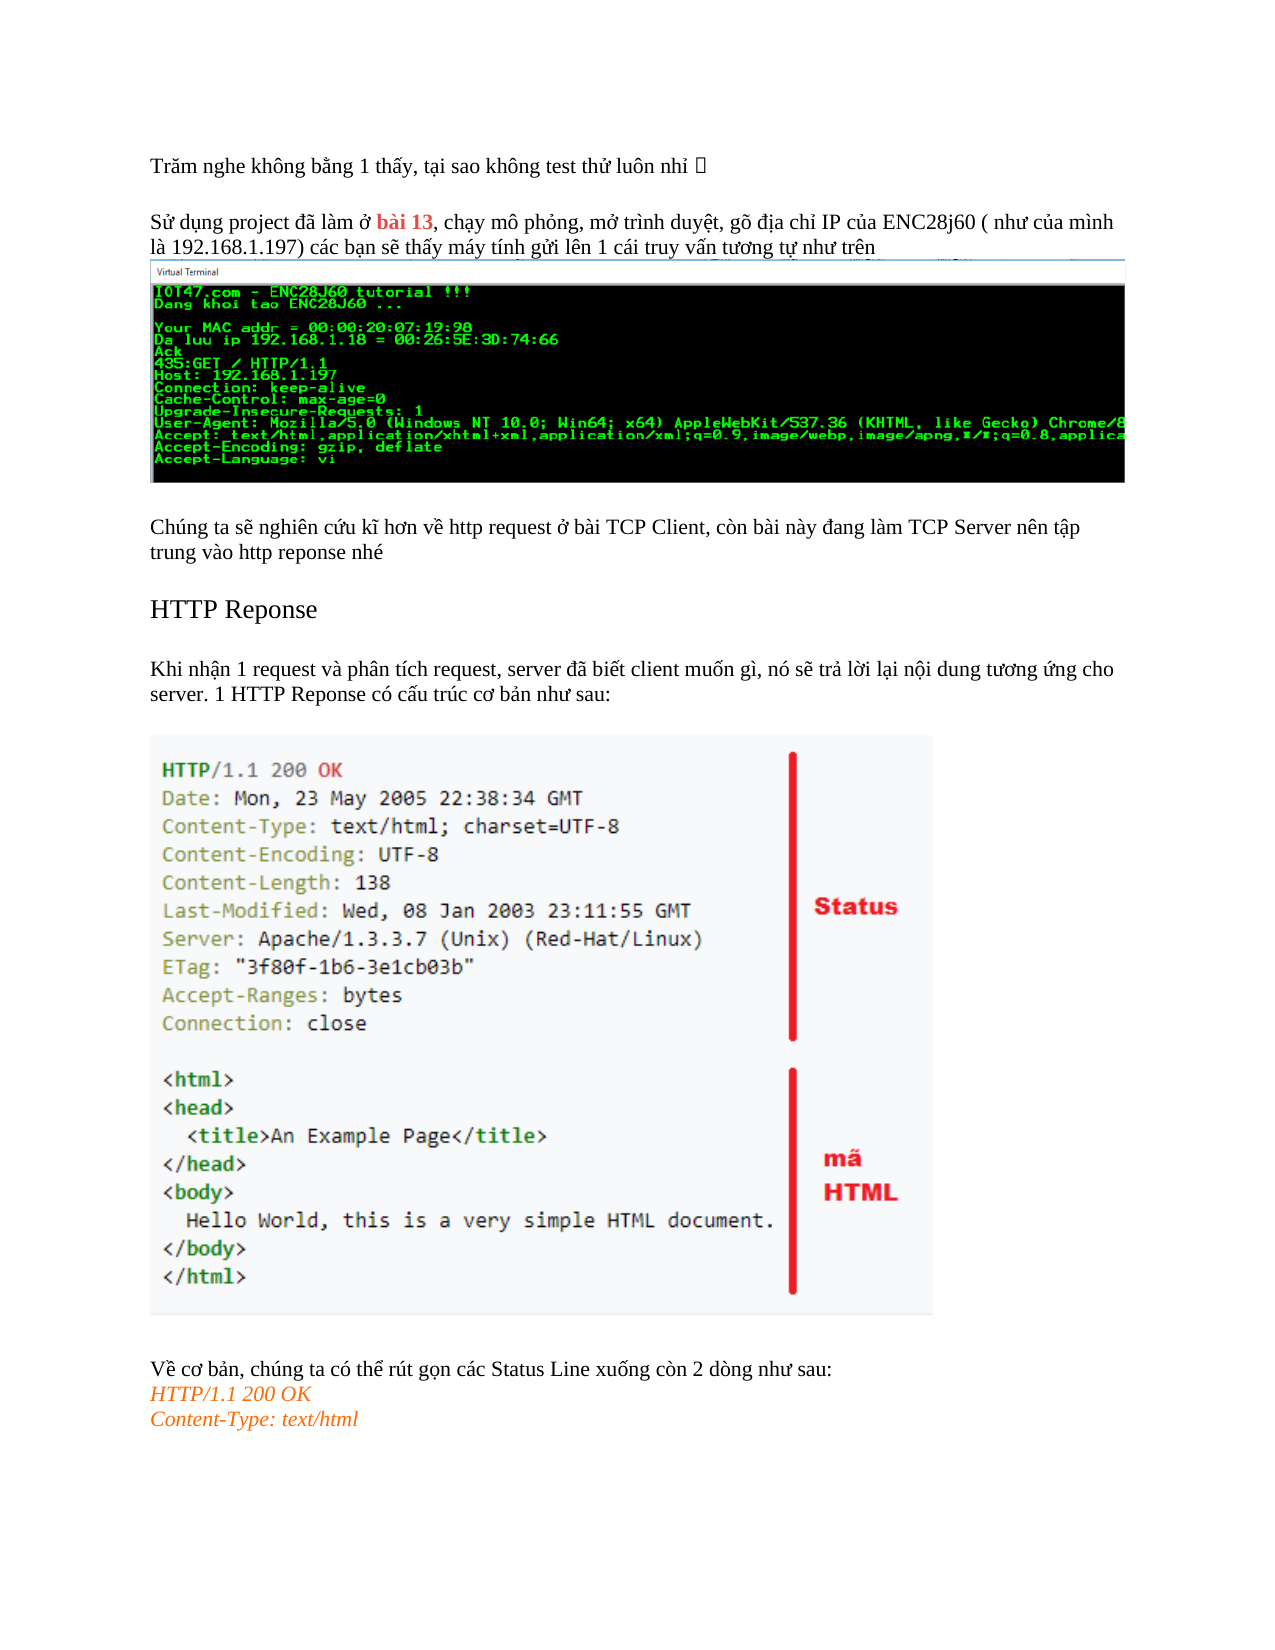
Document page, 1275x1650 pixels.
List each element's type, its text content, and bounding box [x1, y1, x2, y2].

text Về cơ bản, chúng ta có thể rút gọn các Status Line xuống còn 2 dòng như sau: HTTP/1.1 200 OK Content-Type: text/html [150, 1356, 1125, 1432]
picture [150, 735, 933, 1337]
text Chúng ta sẽ nghiên cứu kĩ hơn về http request ở bài TCP Client, còn bài này đang làm TCP Server nên tập trung vào http reponse nhé [150, 514, 1125, 564]
picture [150, 259, 1125, 483]
text Sử dụng project đã làm ở bài 13, chạy mô phỏng, mở trình duyệt, gõ địa chỉ IP của ENC28j60 ( như của mình là 192.168.1.197) các bạn sẽ thấy máy tính gửi lên 1 cái truy vấn tương tự như trên [150, 209, 1125, 259]
subtitle HTTP Reponse [150, 593, 1125, 625]
text Khi nhận 1 request và phân tích request, server đã biết client muốn gì, nó sẽ trả lời lại nội dung tương ứng cho server. 1 HTTP Reponse có cấu trúc cơ bản như sau: [150, 656, 1125, 707]
text Trăm nghe không bằng 1 thấy, tại sao không test thử luôn nhỉ 🙂 [150, 150, 1125, 180]
